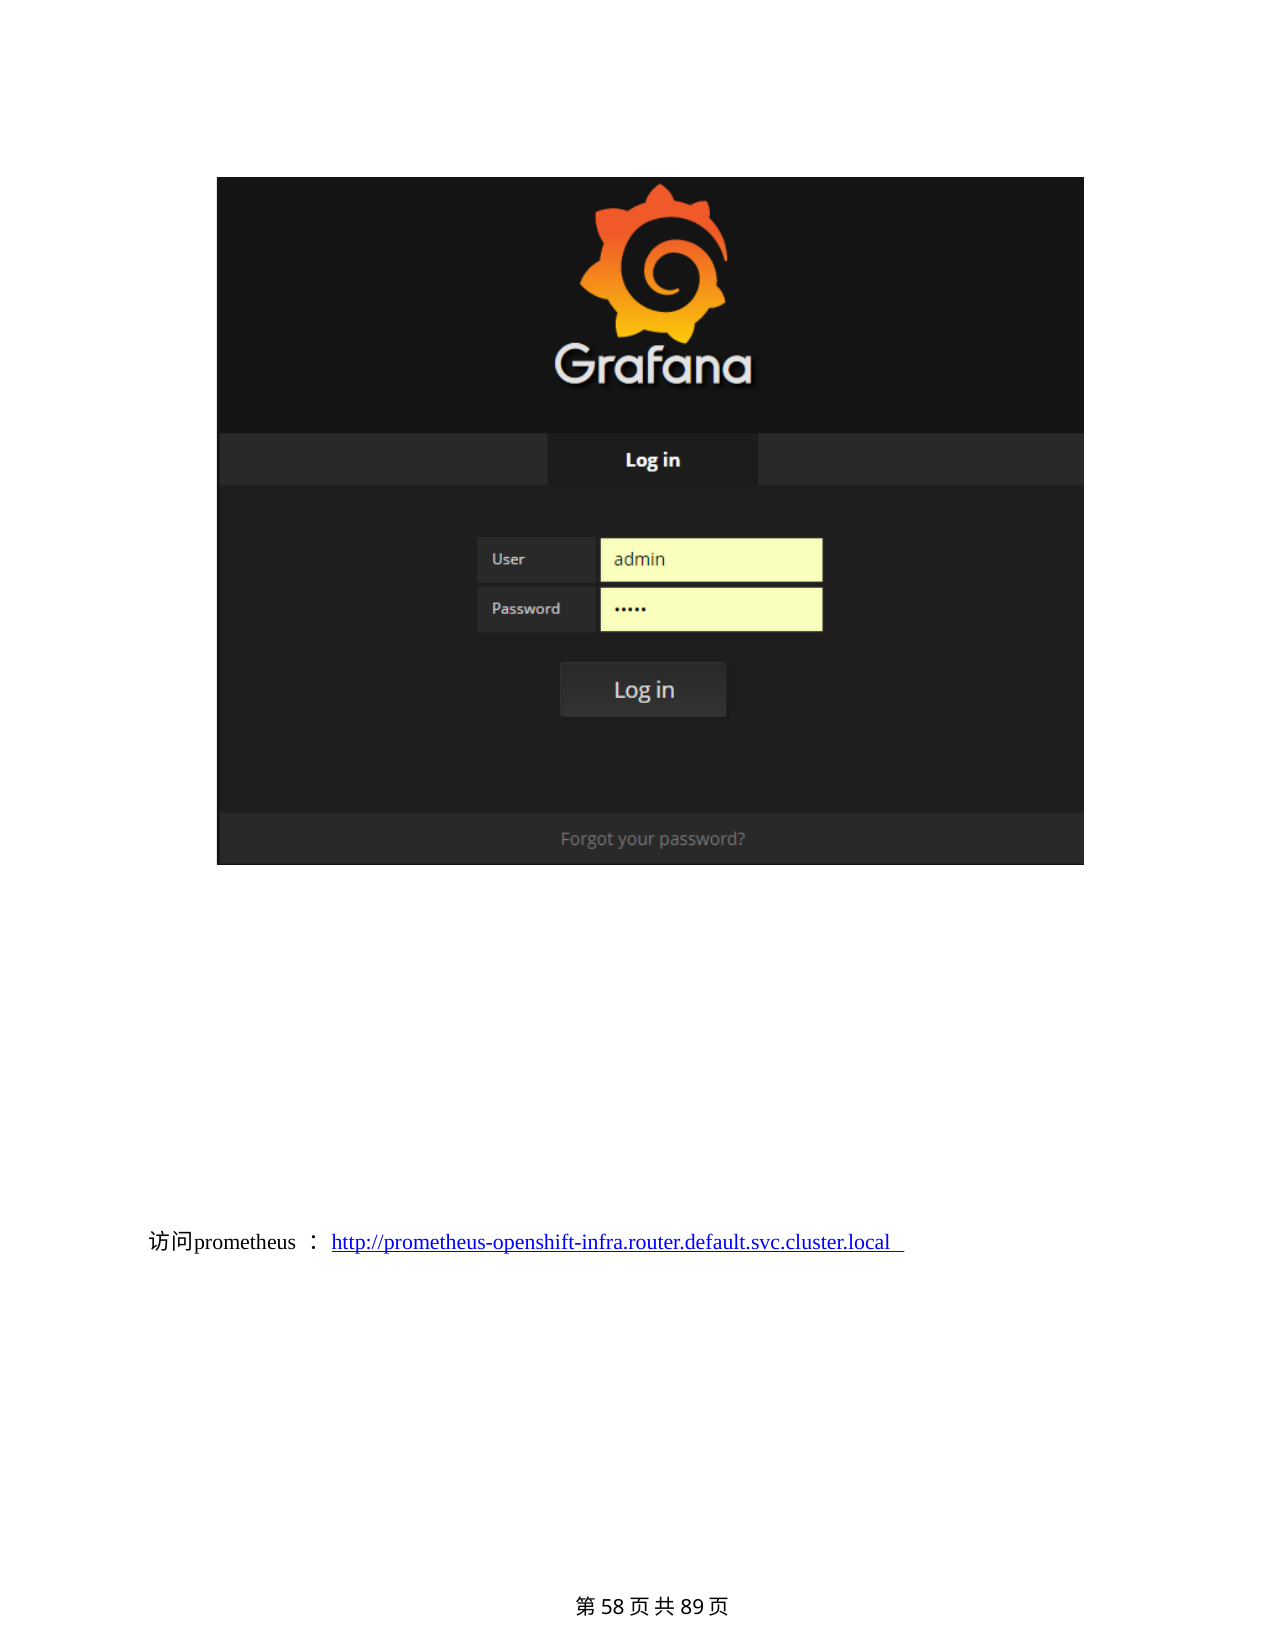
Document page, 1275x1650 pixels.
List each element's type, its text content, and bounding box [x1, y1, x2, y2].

text 访问prometheus：http://prometheus-openshift-infra.router.default.svc.cluster.local [148, 1221, 1156, 1259]
picture [216, 177, 1084, 865]
